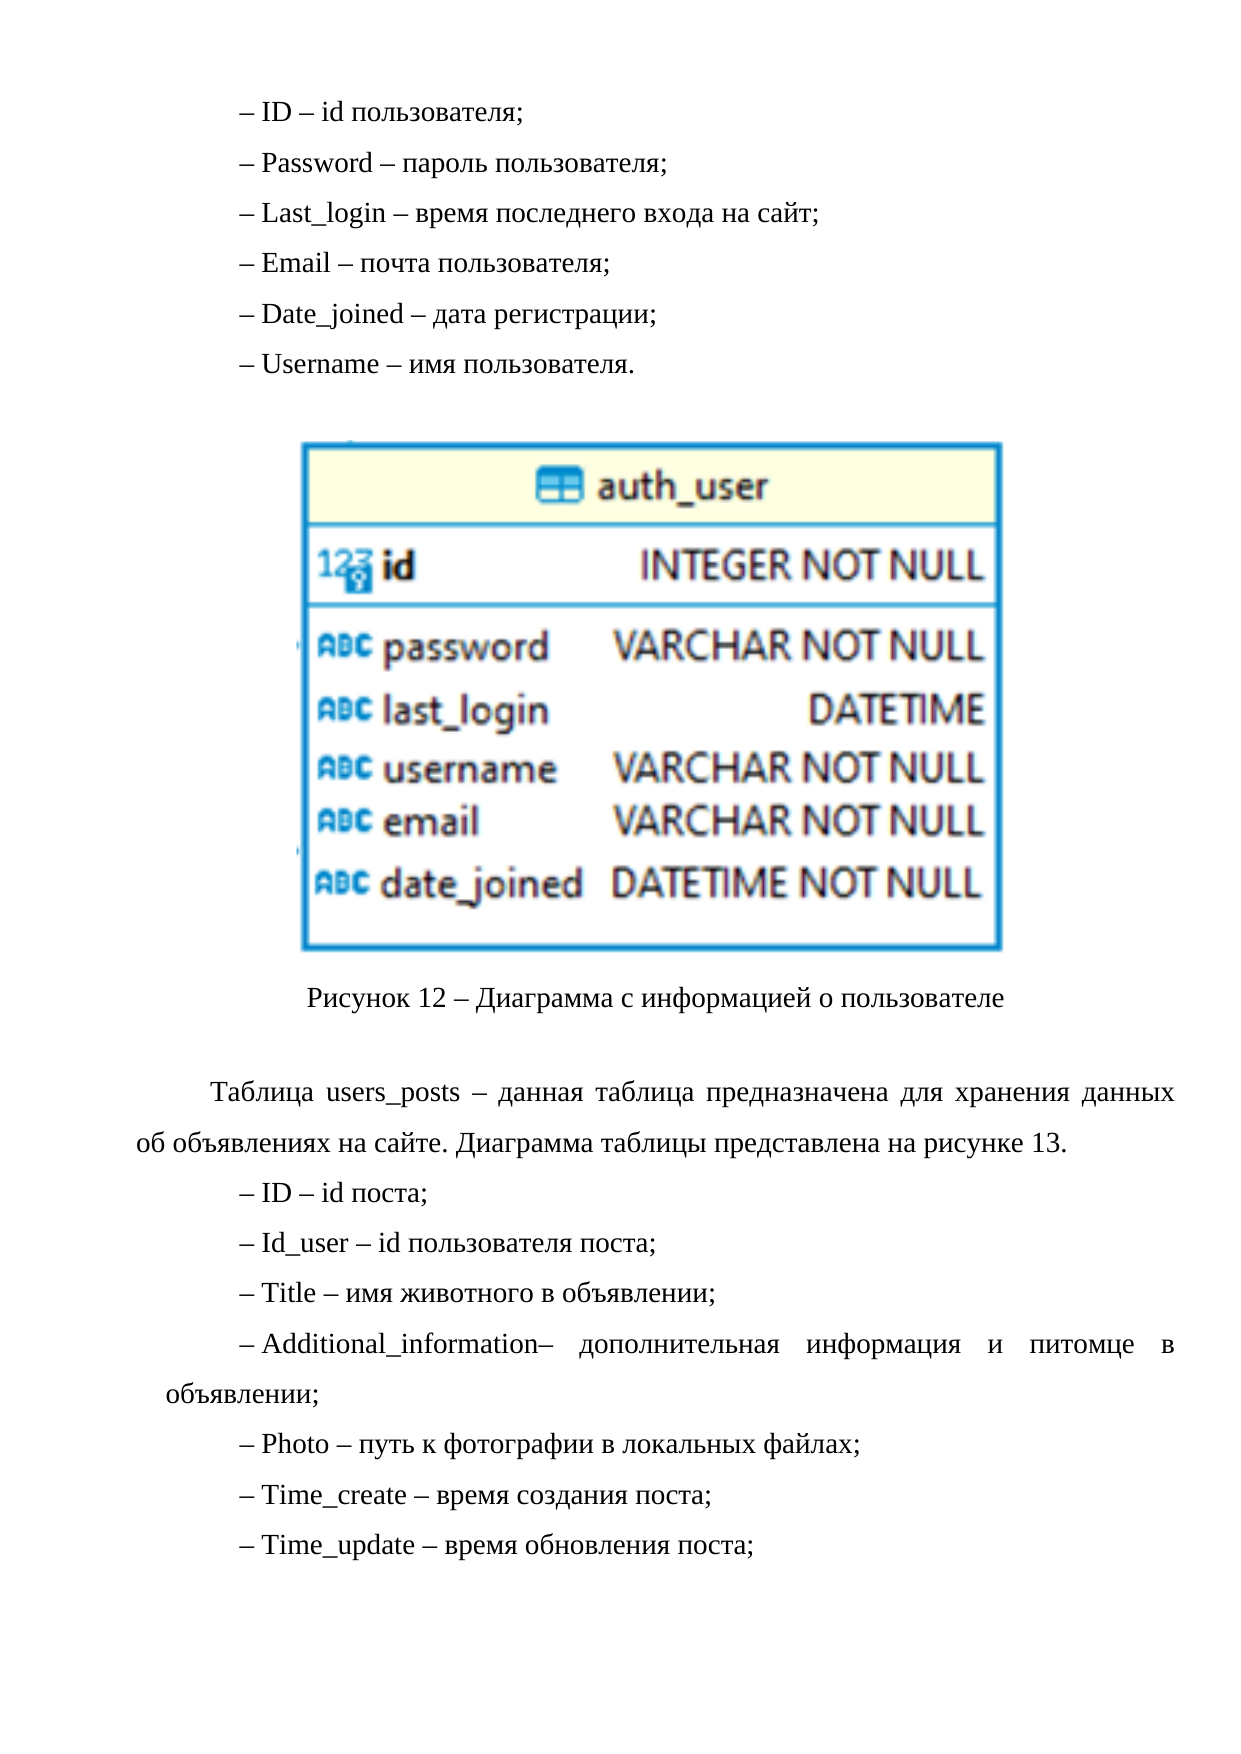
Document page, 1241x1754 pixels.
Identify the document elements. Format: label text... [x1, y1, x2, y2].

text Photo – путь к фотографии в локальных файлах; [165, 1427, 1175, 1460]
text Time_update – время обновления поста; [165, 1527, 1175, 1561]
text Id_user – id пользователя поста; [165, 1225, 1175, 1259]
text Date_joined – дата регистрации; [165, 296, 1175, 329]
text Username – имя пользователя. [165, 346, 1175, 379]
text Time_create – время создания поста; [165, 1477, 1175, 1510]
text ID – id поста; [165, 1175, 1175, 1208]
text Last_login – время последнего входа на сайт; [165, 195, 1175, 229]
text Таблица users_posts – данная таблица предназначена для хранения данных об объявлениях на сайте. Диаграмма таблицы представлена на рисунке 13. [136, 1074, 1175, 1158]
text Title – имя животного в объявлении; [165, 1276, 1175, 1309]
text Email – почта пользователя; [165, 245, 1175, 279]
text Password – пароль пользователя; [165, 145, 1175, 178]
picture [296, 440, 1015, 964]
text Рисунок 12 – Диаграмма с информацией о пользователе [136, 980, 1175, 1014]
text Additional_information– дополнительная информация и питомце в объявлении; [165, 1326, 1175, 1410]
text ID – id пользователя; [165, 94, 1175, 128]
